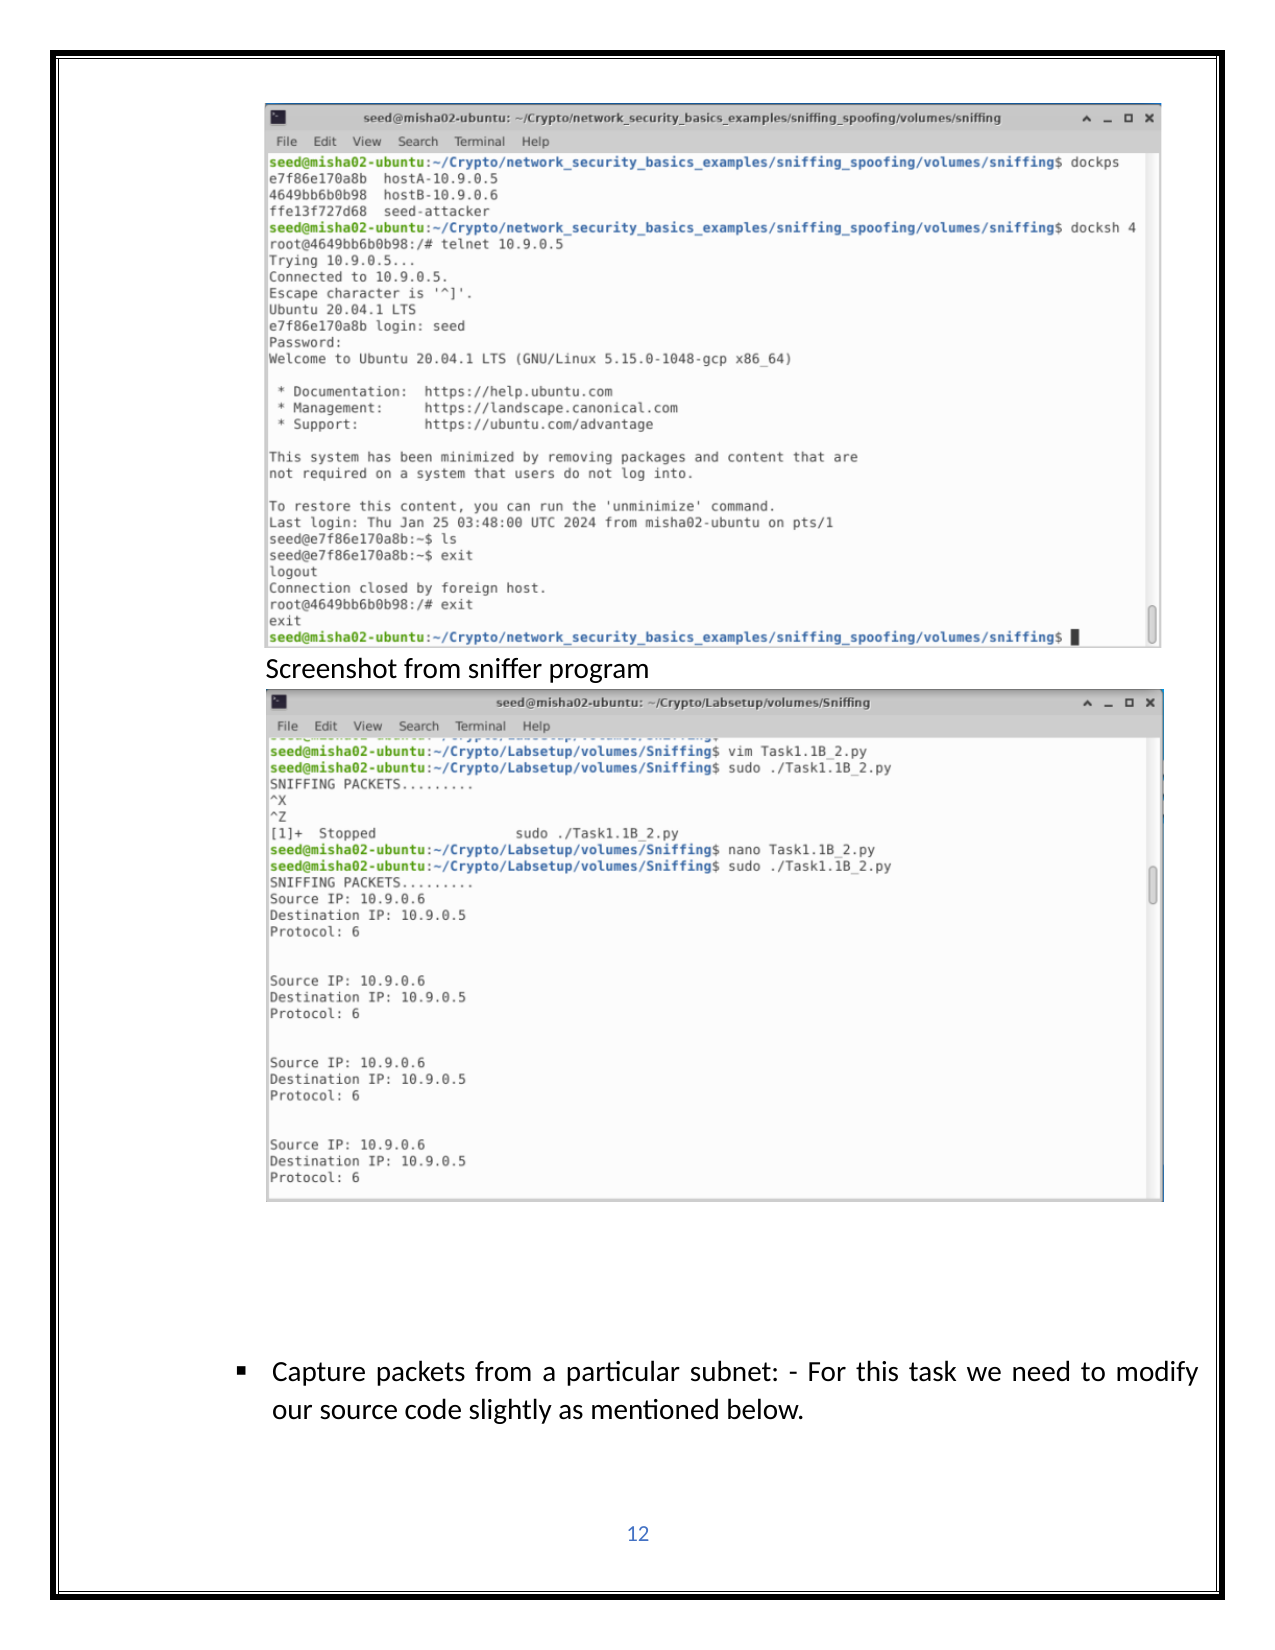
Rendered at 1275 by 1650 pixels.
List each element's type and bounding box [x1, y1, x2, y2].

picture [266, 689, 1164, 1202]
picture [264, 103, 1162, 648]
